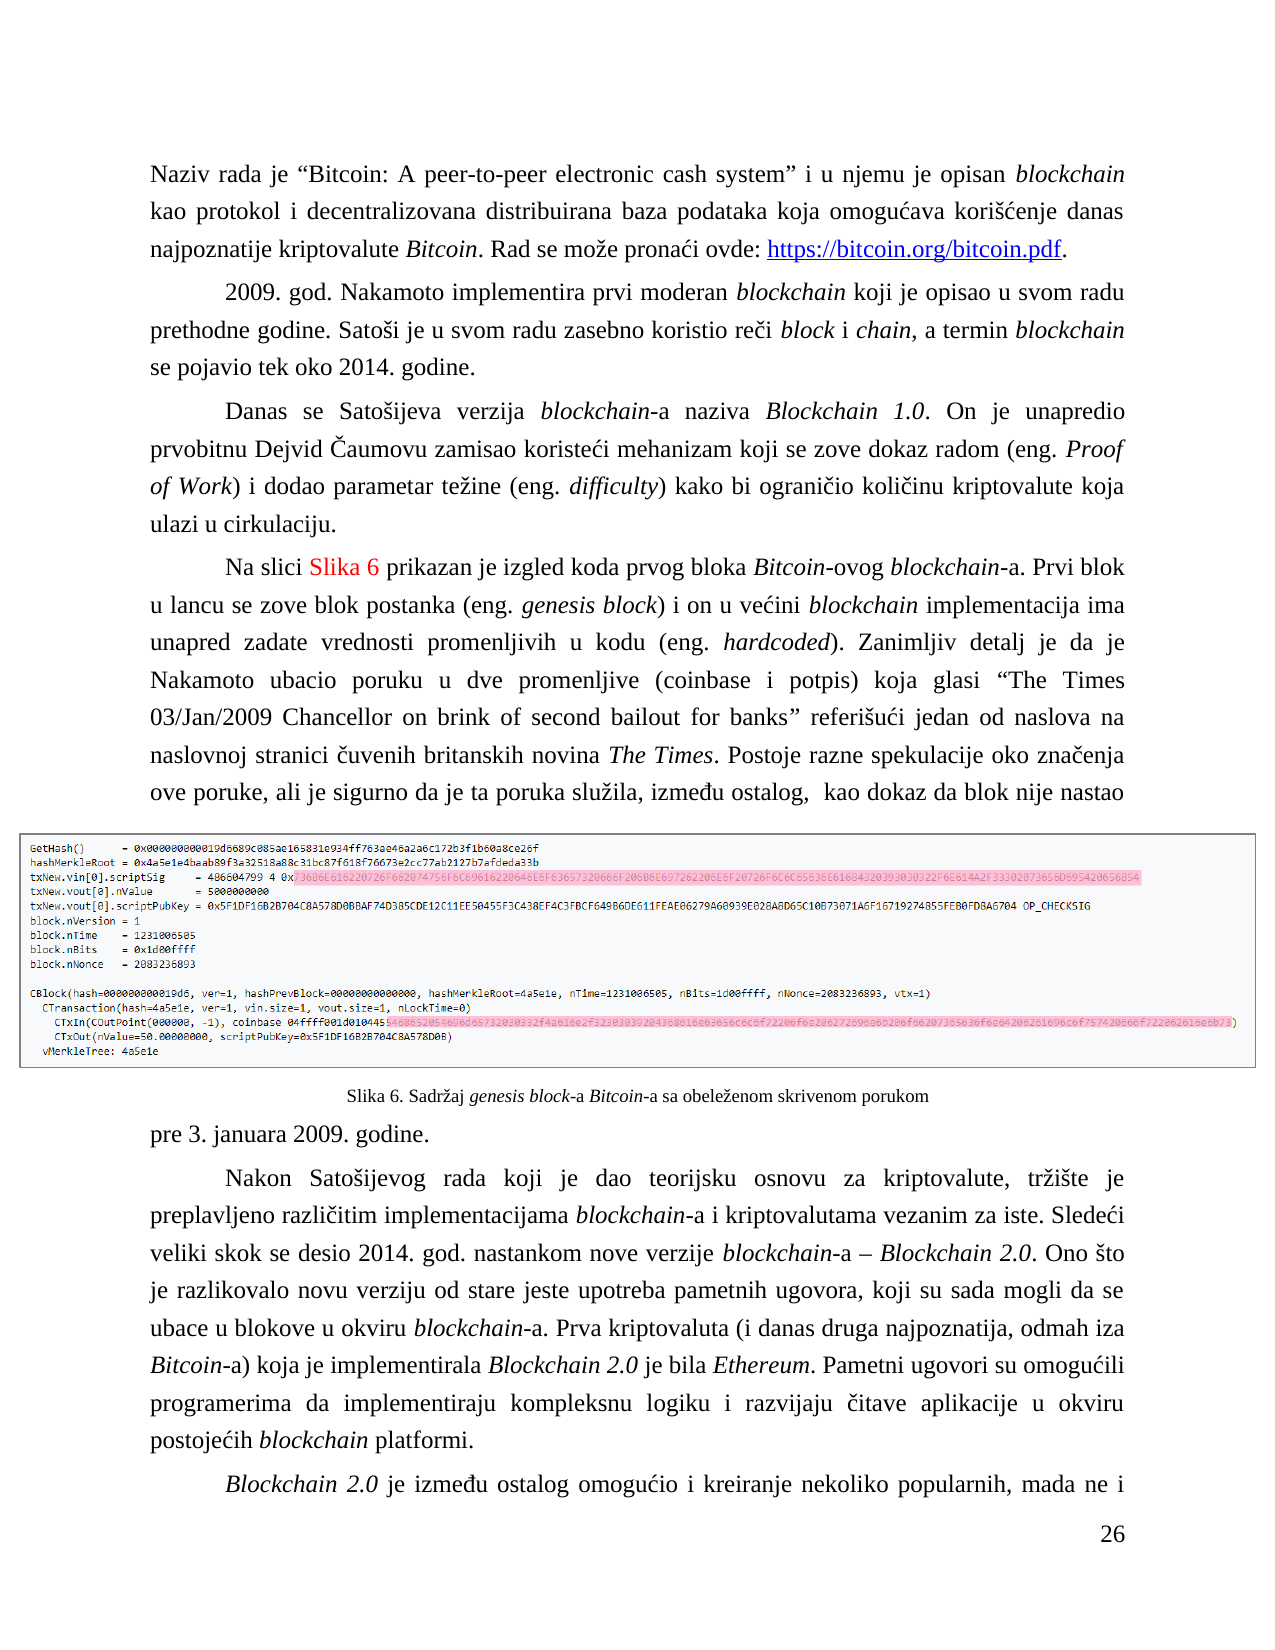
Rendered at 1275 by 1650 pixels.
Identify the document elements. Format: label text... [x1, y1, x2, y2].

picture [21, 835, 1255, 1067]
text Nakon Satošijevog rada koji je dao teorijsku osnovu za kriptovalute, tržište je preplavljeno različitim implementacijama blockchain-a i kriptovalutama vezanim za iste. Sledeći veliki skok se desio 2014. god. nastankom nove verzije blockchain-a – Blockchain 2.0. Ono što je razlikovalo novu verziju od stare jeste upotreba pametnih ugovora, koji su sada mogli da se ubace u blokove u okviru blockchain-a. Prva kriptovaluta (i danas druga najpoznatija, odmah iza Bitcoin-a) koja je implementirala Blockchain 2.0 je bila Ethereum. Pametni ugovori su omogućili programerima da implementiraju kompleksnu logiku i razvijaju čitave aplikacije u okviru postojećih blockchain platformi. [150, 1154, 1125, 1454]
text 2009. god. Nakamoto implementira prvi moderan blockchain koji je opisao u svom radu prethodne godine. Satoši je u svom radu zasebno koristio reči block i chain, a termin blockchain se pojavio tek oko 2014. godine. [150, 269, 1125, 381]
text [150, 1460, 1125, 1498]
text Na slici 8 prikazan je izgled koda prvog bloka Bitcoin-ovog blockchain-a. Prvi blok u lancu se zove blok postanka (eng. genesis block) i on u većini blockchain implementacija ima unapred zadate vrednosti promenljivih u kodu (eng. hardcoded). Zanimljiv detalj je da je Nakamoto ubacio poruku u dve promenljive (coinbase i potpis) koja glasi “The Times 03/Jan/2009 Chancellor on brink of second bailout for banks” referišući jedan od naslova na naslovnoj stranici čuvenih britanskih novina The Times. Postoje razne spekulacije oko značenja ove poruke, ali je sigurno da je ta poruka služila, između ostalog, kao dokaz da blok nije nastao pre 3. januara 2009. godine. [150, 544, 1125, 833]
text Danas se Satošijeva verzija blockchain-a naziva Blockchain 1.0. On je unapredio prvobitnu Dejvid Čaumovu zamisao koristeći mehanizam koji se zove dokaz radom (eng. Proof of Work) i dodao parametar težine (eng. difficulty) kako bi ograničio količinu kriptovalute koja ulazi u cirkulaciju. [150, 387, 1125, 537]
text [150, 150, 1125, 262]
